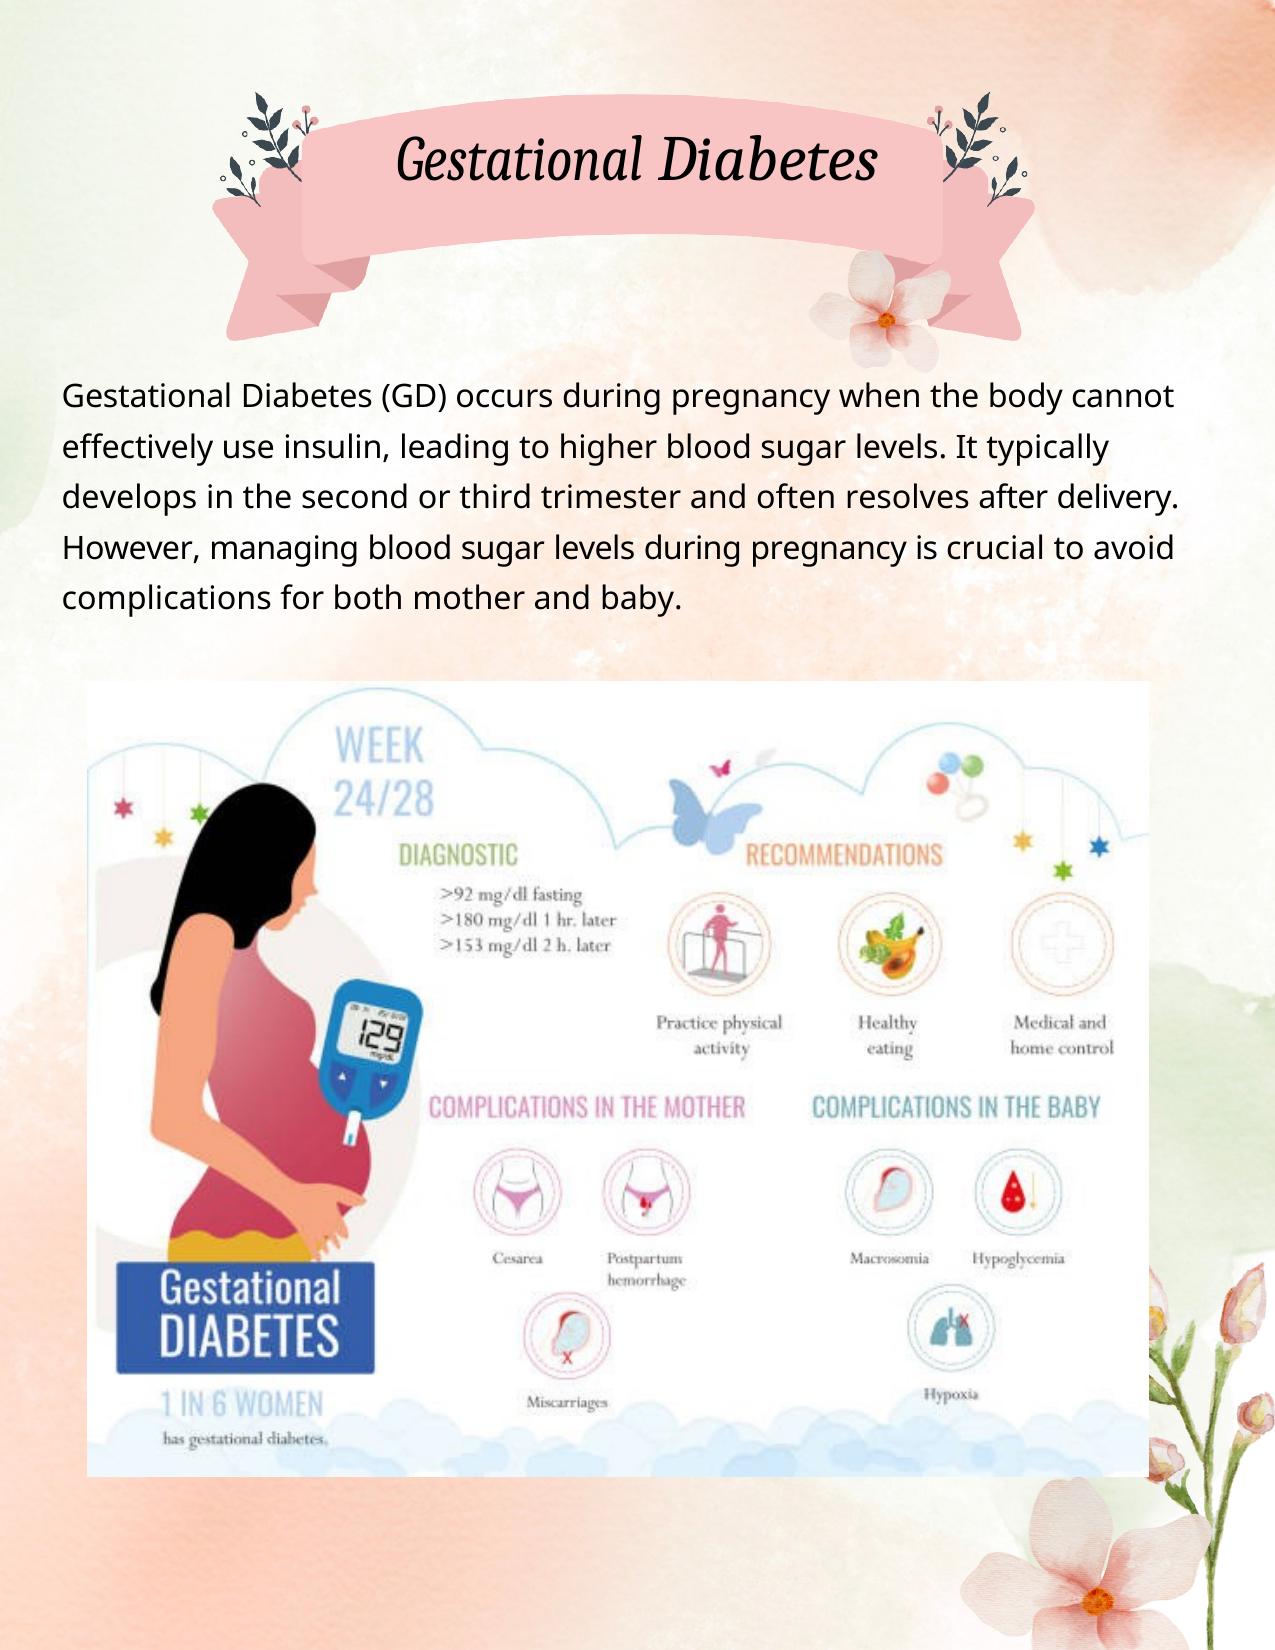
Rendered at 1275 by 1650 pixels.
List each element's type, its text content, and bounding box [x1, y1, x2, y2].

text Gestational Diabetes (GD) occurs during pregnancy when the body cannot effectively use insulin, leading to higher blood sugar levels. It typically develops in the second or third trimester and often resolves after delivery. However, managing blood sugar levels during pregnancy is crucial to avoid complications for both mother and baby. [61, 373, 1213, 619]
picture [0, 0, 1275, 1650]
